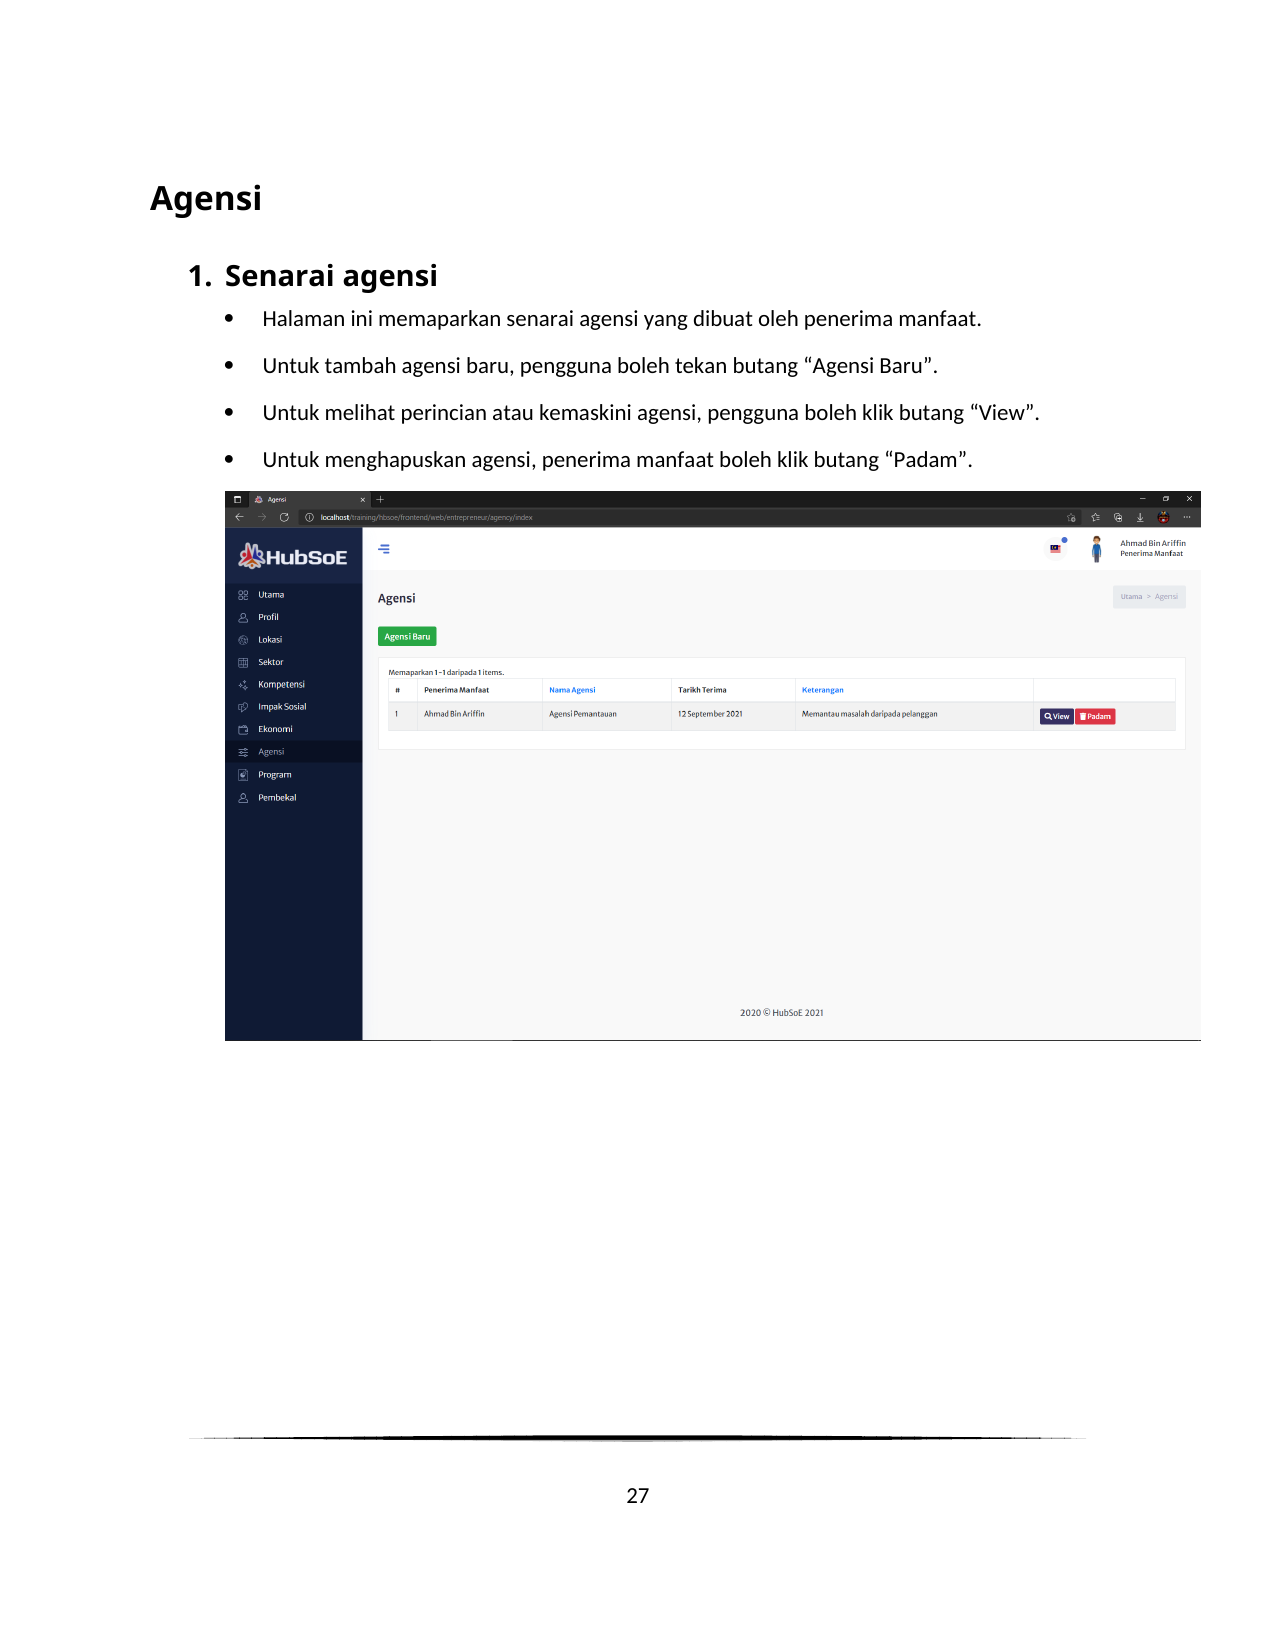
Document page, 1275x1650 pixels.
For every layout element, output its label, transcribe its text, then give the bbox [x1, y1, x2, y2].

picture [225, 491, 1201, 1041]
list Untuk tambah agensi baru, pengguna boleh tekan butang “Agensi Baru”. [225, 351, 1125, 379]
subtitle Agensi [150, 175, 1125, 220]
picture [189, 1434, 1087, 1442]
list Halaman ini memaparkan senarai agensi yang dibuat oleh penerima manfaat. [225, 304, 1125, 332]
subtitle Senarai agensi [187, 255, 1125, 295]
list Untuk menghapuskan agensi, penerima manfaat boleh klik butang “Padam”. [225, 445, 1125, 473]
list Untuk melihat perincian atau kemaskini agensi, pengguna boleh klik butang “View”. [225, 398, 1125, 426]
